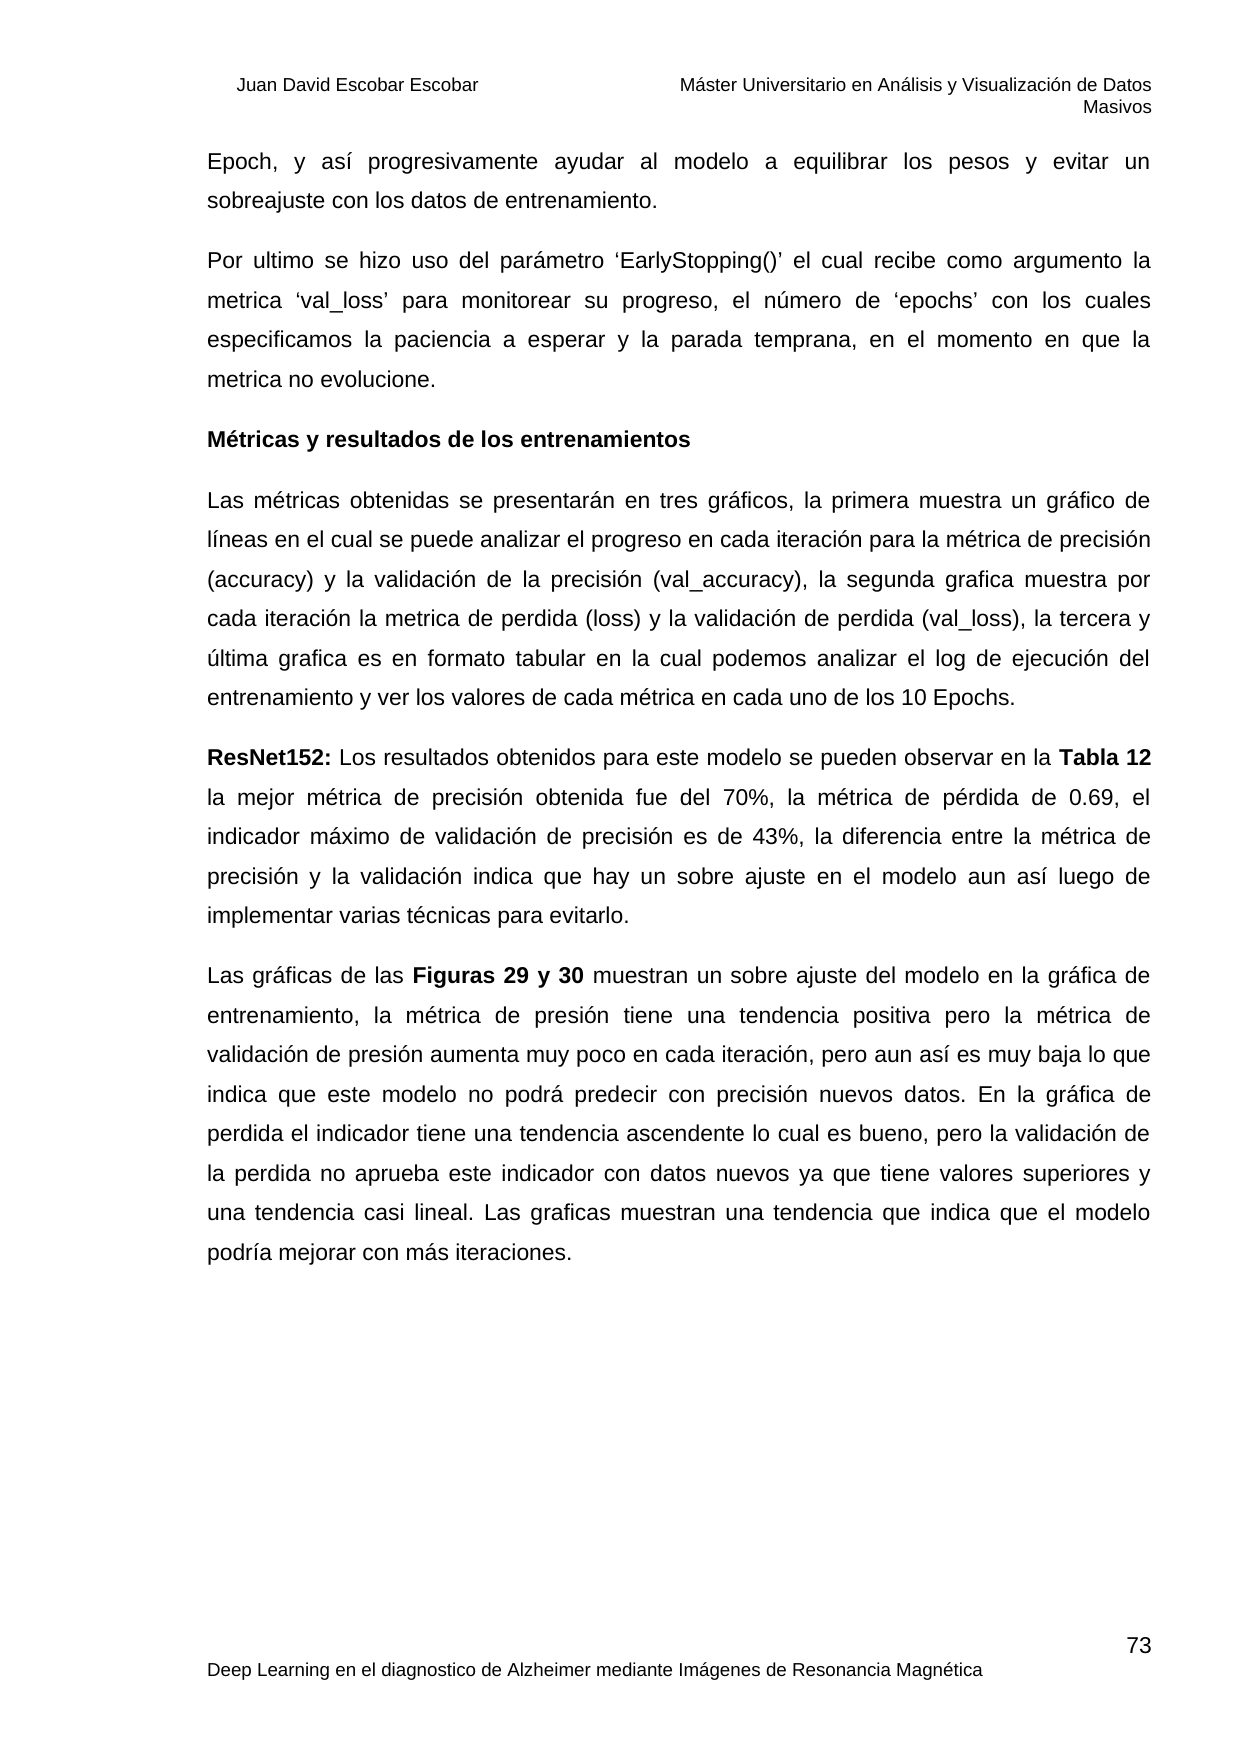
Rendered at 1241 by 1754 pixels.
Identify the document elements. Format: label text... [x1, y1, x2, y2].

text Métricas y resultados de los entrenamientos [207, 426, 1152, 453]
text Las métricas obtenidas se presentarán en tres gráficos, la primera muestra un gráfico de líneas en el cual se puede analizar el progreso en cada iteración para la métrica de precisión (accuracy) y la validación de la precisión (val_accuracy), la segunda grafica muestra por cada iteración la metrica de perdida (loss) y la validación de perdida (val_loss), la tercera y última grafica es en formato tabular en la cual podemos analizar el log de ejecución del entrenamiento y ver los valores de cada métrica en cada uno de los 10 Epochs. [207, 487, 1152, 710]
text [207, 148, 1152, 213]
text ResNet152: Los resultados obtenidos para este modelo se pueden observar en la Tabla 12 la mejor métrica de precisión obtenida fue del 70%, la métrica de pérdida de 0.69, el indicador máximo de validación de precisión es de 43%, la diferencia entre la métrica de precisión y la validación indica que hay un sobre ajuste en el modelo aun así luego de implementar varias técnicas para evitarlo. [207, 744, 1152, 928]
text Por ultimo se hizo uso del parámetro ‘EarlyStopping()’ el cual recibe como argumento la metrica ‘val_loss’ para monitorear su progreso, el número de ‘epochs’ con los cuales especificamos la paciencia a esperar y la parada temprana, en el momento en que la metrica no evolucione. [207, 247, 1152, 392]
text Las gráficas de las Figuras 29 y 30 muestran un sobre ajuste del modelo en la gráfica de entrenamiento, la métrica de presión tiene una tendencia positiva pero la métrica de validación de presión aumenta muy poco en cada iteración, pero aun así es muy baja lo que indica que este modelo no podrá predecir con precisión nuevos datos. En la gráfica de perdida el indicador tiene una tendencia ascendente lo cual es bueno, pero la validación de la perdida no aprueba este indicador con datos nuevos ya que tiene valores superiores y una tendencia casi lineal. Las graficas muestran una tendencia que indica que el modelo podría mejorar con más iteraciones. [207, 962, 1152, 1265]
